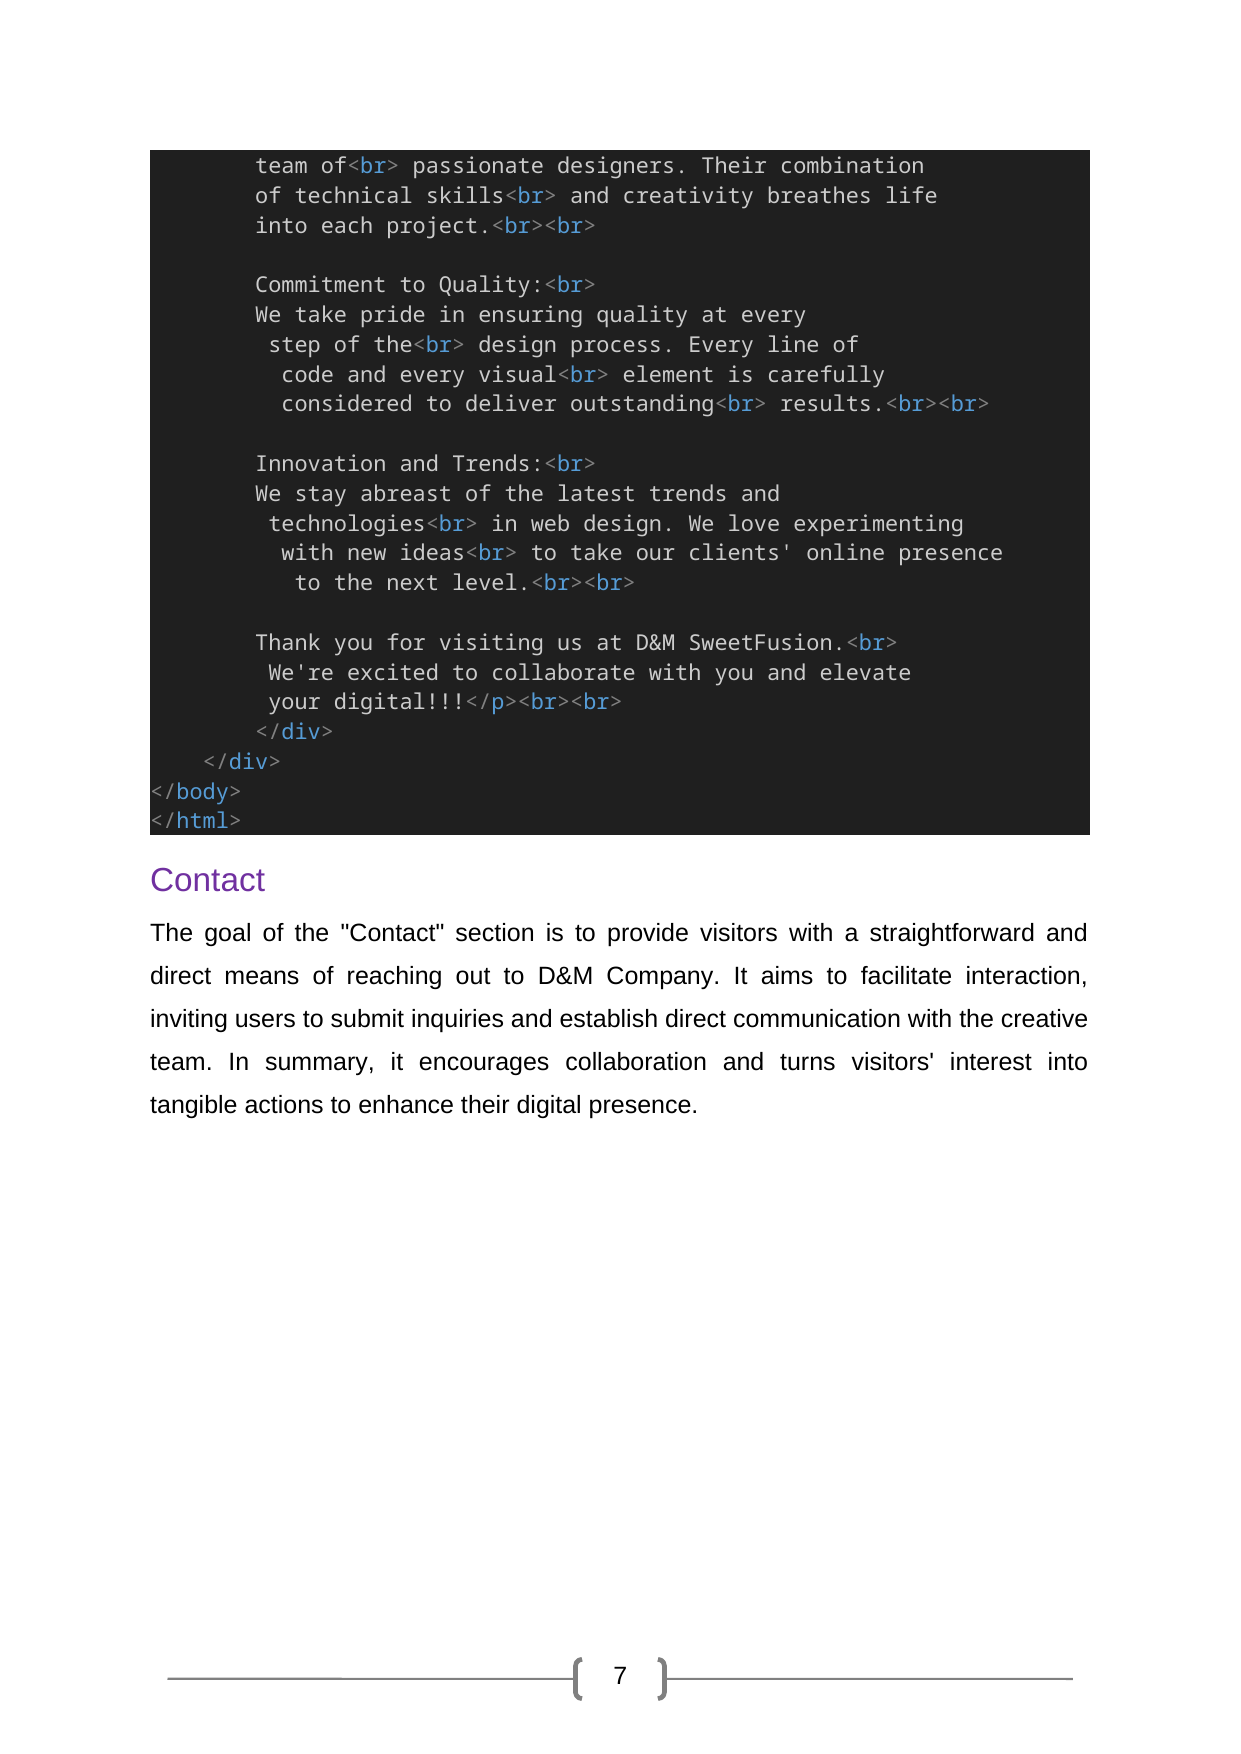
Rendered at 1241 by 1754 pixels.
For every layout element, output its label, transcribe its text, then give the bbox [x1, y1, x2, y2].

text to the next level.<br><br> [150, 567, 1090, 597]
text code and every visual<br> element is carefully [150, 358, 1090, 388]
text We stay abreast of the latest trends and [150, 478, 1090, 507]
text team of<br> passionate designers. Their combination [150, 150, 1090, 180]
text </html> [150, 805, 1090, 835]
subtitle Contact [150, 860, 1090, 899]
text Innovation and Trends:<br> [150, 448, 1090, 478]
text </div> [150, 746, 1090, 776]
text </body> [150, 776, 1090, 805]
text We take pride in ensuring quality at every [150, 299, 1090, 329]
text technologies<br> in web design. We love experimenting [150, 507, 1090, 537]
text step of the<br> design process. Every line of [150, 329, 1090, 358]
text Commitment to Quality:<br> [150, 269, 1090, 299]
text </div> [150, 716, 1090, 746]
text your digital!!!</p><br><br> [150, 686, 1090, 716]
text considered to deliver outstanding<br> results.<br><br> [150, 388, 1090, 418]
text We're excited to collaborate with you and elevate [150, 656, 1090, 686]
text The goal of the "Contact" section is to provide visitors with a straightforward and direct means of reaching out to D&M Company. It aims to facilitate interaction, inviting users to submit inquiries and establish direct communication with the creative team. In summary, it encourages collaboration and turns visitors' interest into tangible actions to enhance their digital presence. [150, 918, 1090, 1119]
text Thank you for visiting us at D&M SweetFusion.<br> [150, 627, 1090, 656]
text into each project.<br><br> [150, 209, 1090, 239]
text of technical skills<br> and creativity breathes life [150, 180, 1090, 209]
text with new ideas<br> to take our clients' online presence [150, 537, 1090, 567]
